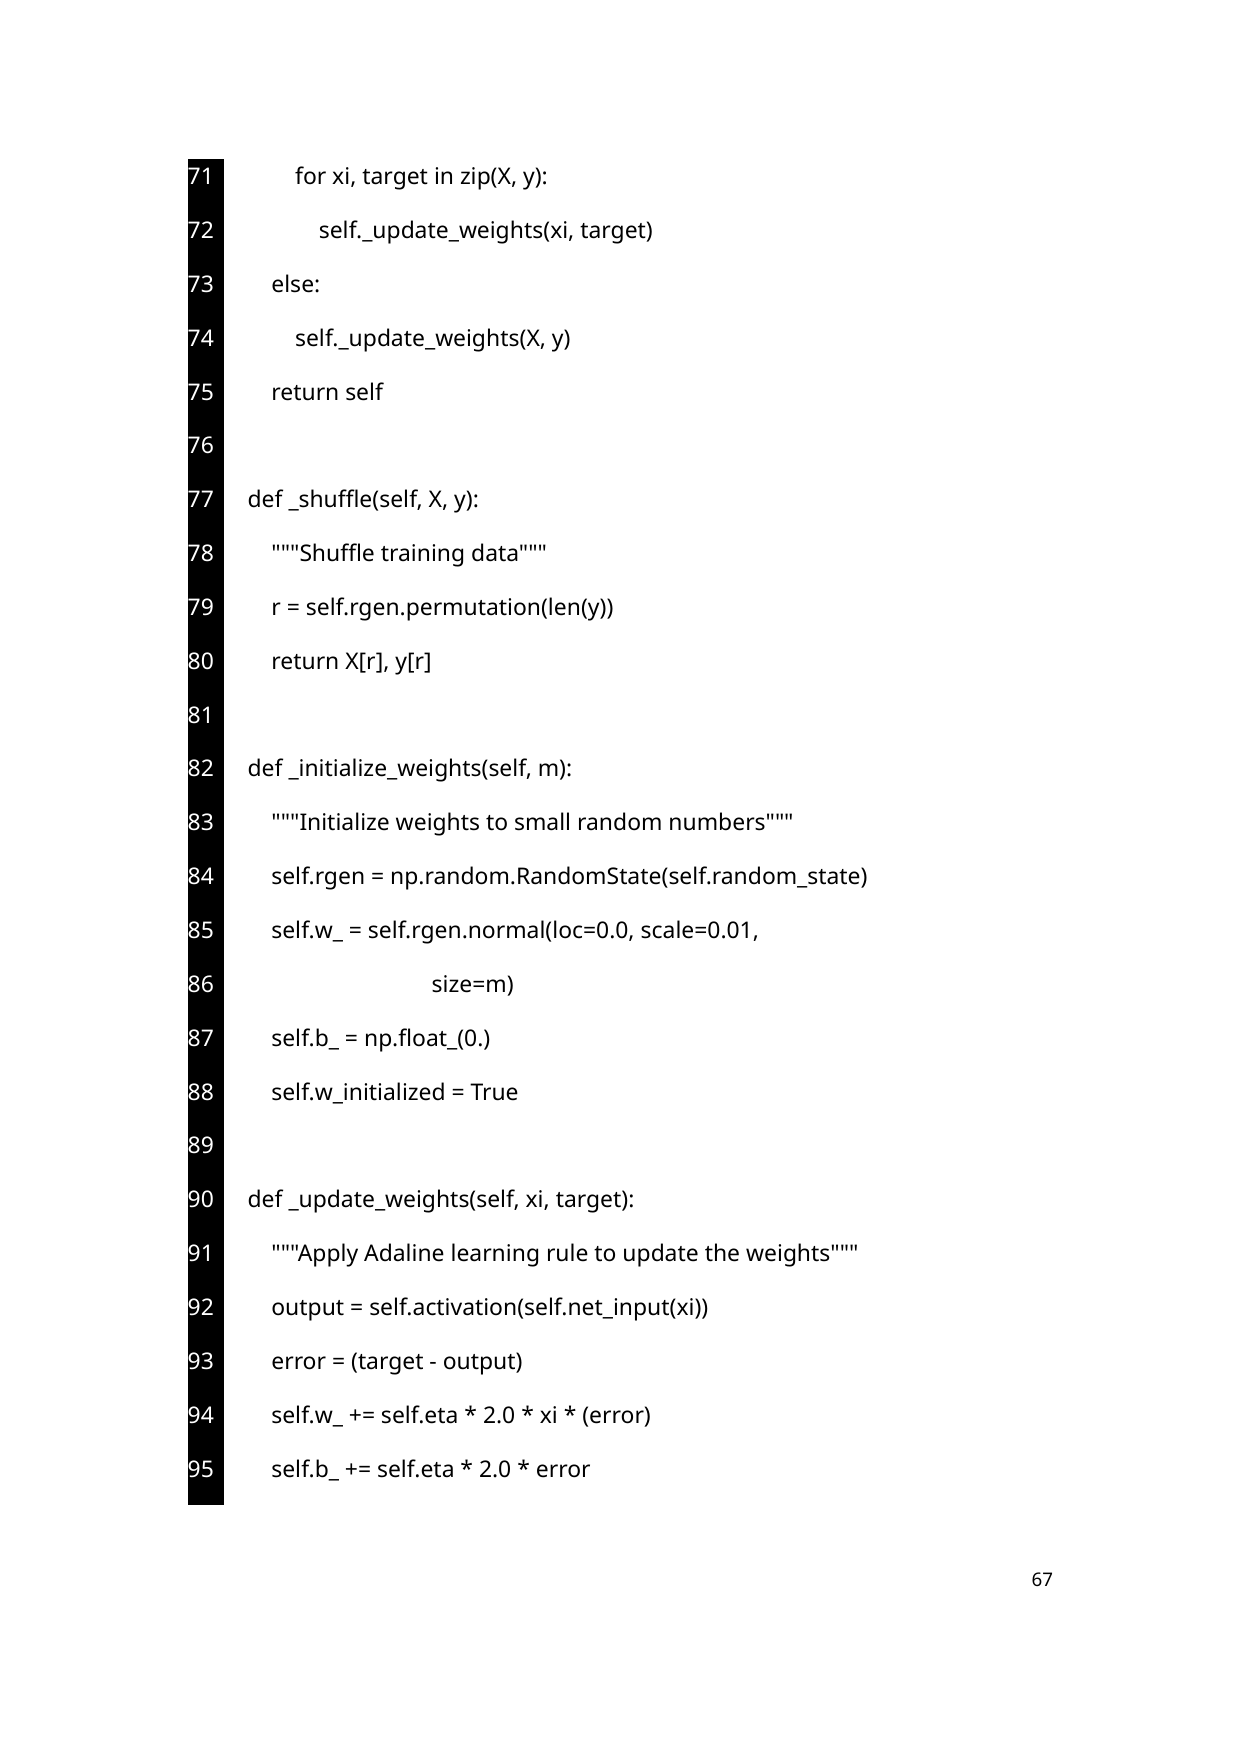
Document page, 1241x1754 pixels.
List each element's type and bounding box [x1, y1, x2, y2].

table_header [224, 159, 1053, 1505]
table_header [188, 159, 224, 1505]
